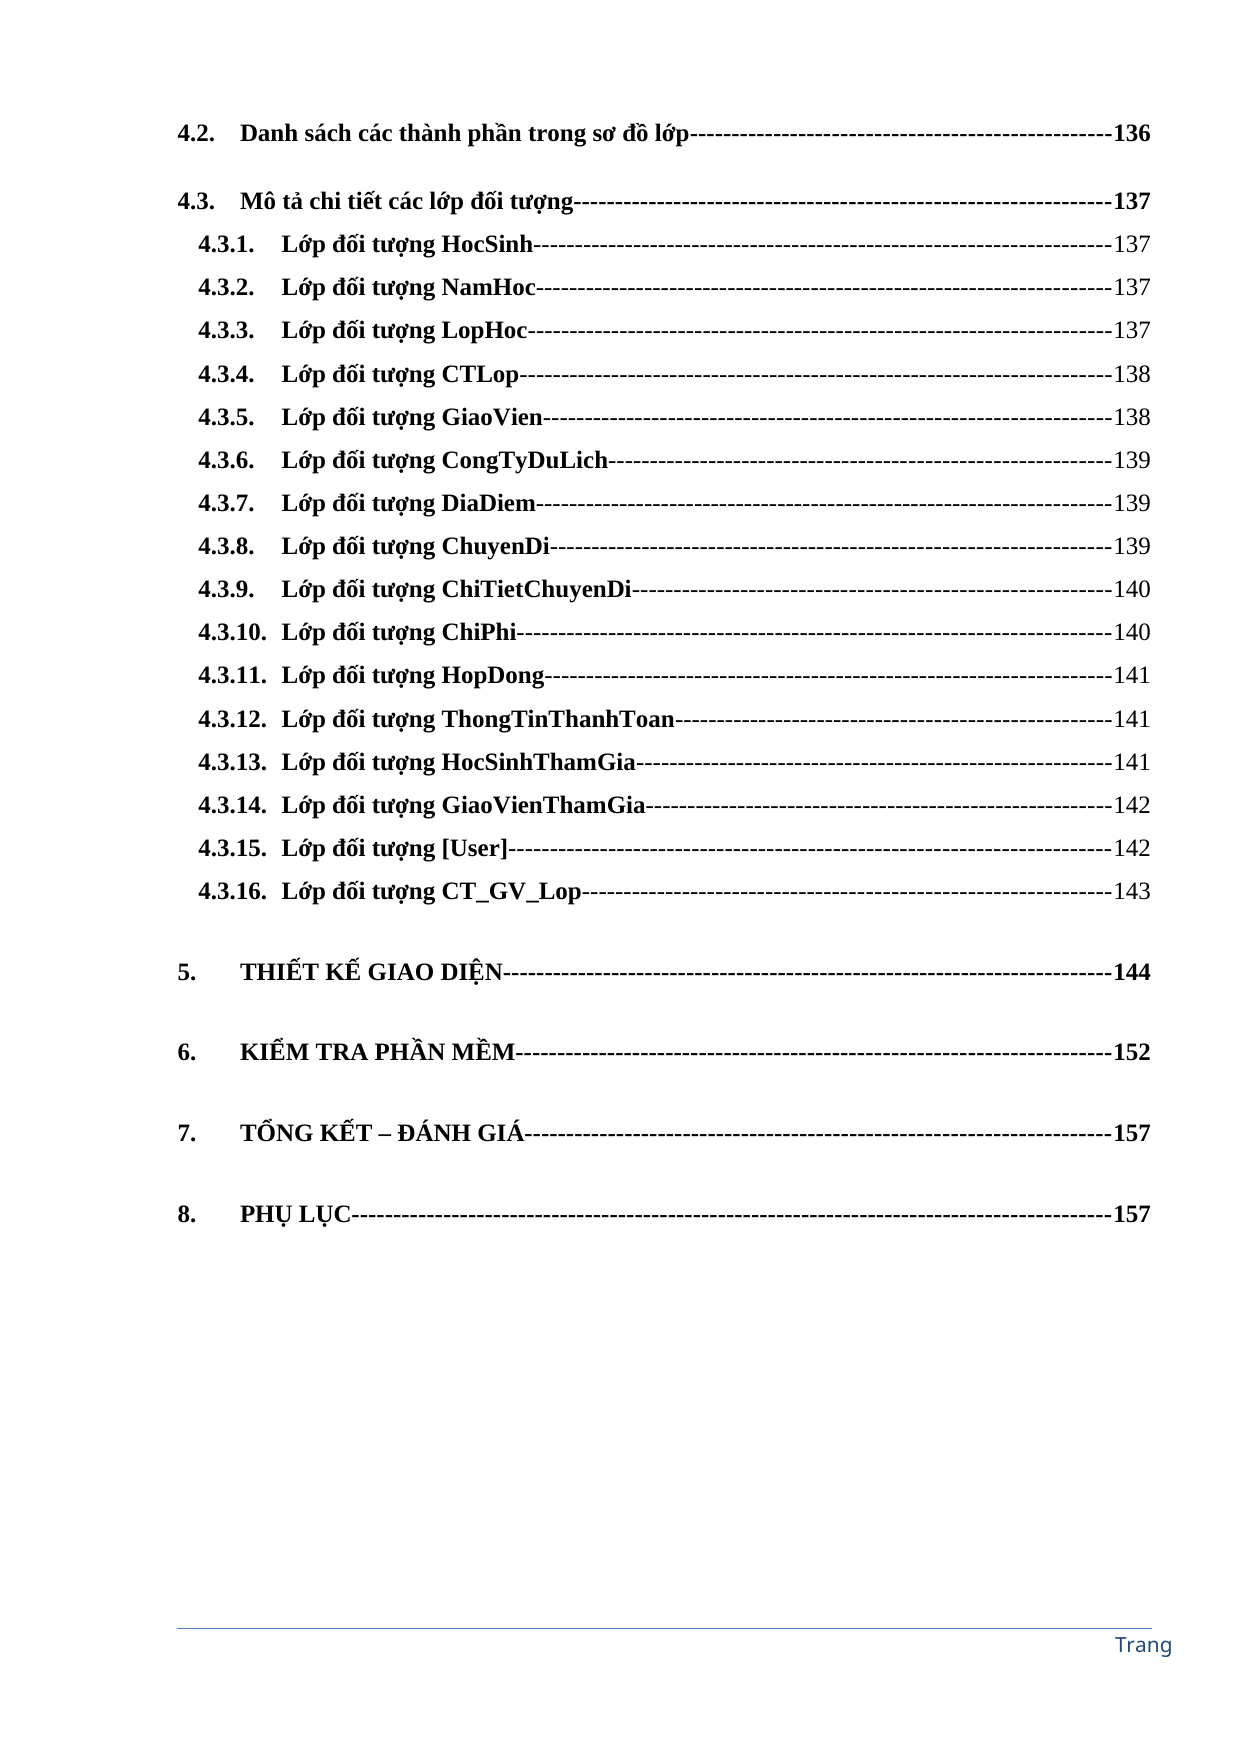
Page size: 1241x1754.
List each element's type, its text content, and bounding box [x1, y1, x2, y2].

text 4.3.11. Lớp đối tượng HopDong 141 [198, 661, 1152, 689]
text 4.3.10. Lớp đối tượng ChiPhi 140 [198, 617, 1152, 646]
text 4.3.13. Lớp đối tượng HocSinhThamGia 141 [198, 747, 1152, 776]
text 4.2. Danh sách các thành phần trong sơ đồ lớp 136 [177, 118, 1152, 147]
text 5. Thiết kế giao diện 144 [177, 957, 1152, 986]
text 4.3. Mô tả chi tiết các lớp đối tượng 137 [177, 186, 1152, 215]
text 4.3.1. Lớp đối tượng HocSinh 137 [198, 229, 1152, 258]
text 4.3.5. Lớp đối tượng GiaoVien 138 [198, 402, 1152, 431]
text 4.3.12. Lớp đối tượng ThongTinThanhToan 141 [198, 704, 1152, 732]
text 4.3.9. Lớp đối tượng ChiTietChuyenDi 140 [198, 574, 1152, 603]
text 4.3.6. Lớp đối tượng CongTyDuLich 139 [198, 445, 1152, 474]
text 4.3.16. Lớp đối tượng CT_GV_Lop 143 [198, 876, 1152, 905]
text 4.3.3. Lớp đối tượng LopHoc 137 [198, 316, 1152, 344]
text 4.3.14. Lớp đối tượng GiaoVienThamGia 142 [198, 790, 1152, 819]
text 7. Tổng kết – đánh giá 157 [177, 1118, 1152, 1147]
text 4.3.2. Lớp đối tượng NamHoc 137 [198, 272, 1152, 301]
text 4.3.8. Lớp đối tượng ChuyenDi 139 [198, 531, 1152, 560]
text 4.3.7. Lớp đối tượng DiaDiem 139 [198, 488, 1152, 517]
text 4.3.4. Lớp đối tượng CTLop 138 [198, 359, 1152, 387]
text 6. Kiểm tra phần mềm 152 [177, 1037, 1152, 1066]
text 8. Phụ lục 157 [177, 1199, 1152, 1227]
text 4.3.15. Lớp đối tượng [User] 142 [198, 833, 1152, 862]
